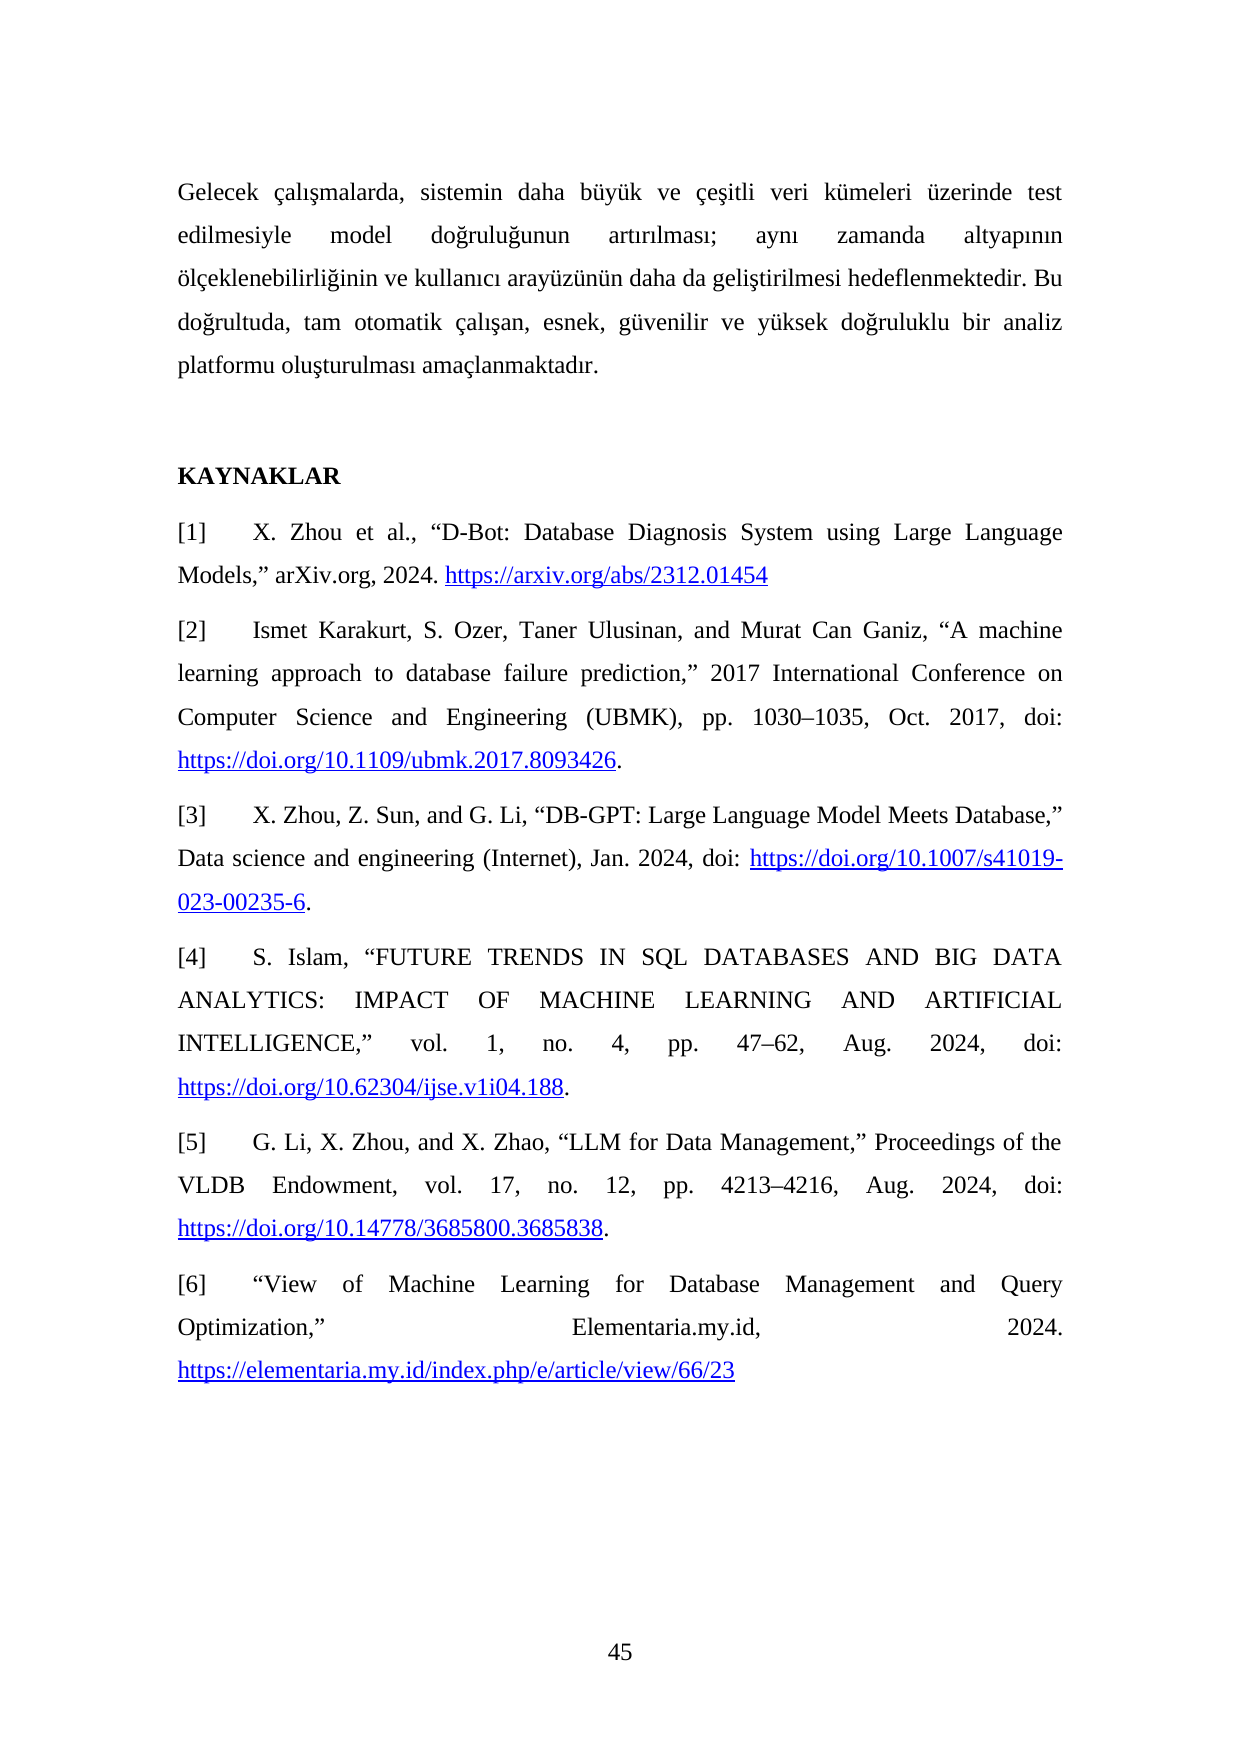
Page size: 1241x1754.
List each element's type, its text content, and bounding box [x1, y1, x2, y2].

text KAYNAKLAR [177, 461, 1063, 490]
text [6] “View of Machine Learning for Database Management and Query Optimization,” Elementaria.my.id, 2024. https://elementaria.my.id/index.php/e/article/view/66/23 [177, 1269, 1063, 1384]
text [3] X. Zhou, Z. Sun, and G. Li, “DB-GPT: Large Language Model Meets Database,” Data science and engineering (Internet), Jan. 2024, doi: https://doi.org/10.1007/s41019-023-00235-6. [177, 800, 1063, 915]
text [4] S. Islam, “FUTURE TRENDS IN SQL DATABASES AND BIG DATA ANALYTICS: IMPACT OF MACHINE LEARNING AND ARTIFICIAL INTELLIGENCE,” vol. 1, no. 4, pp. 47–62, Aug. 2024, doi: https://doi.org/10.62304/ijse.v1i04.188. [177, 942, 1063, 1100]
text [1] X. Zhou et al., “D-Bot: Database Diagnosis System using Large Language Models,” arXiv.org, 2024. https://arxiv.org/abs/2312.01454 [177, 517, 1063, 588]
text [2] Ismet Karakurt, S. Ozer, Taner Ulusinan, and Murat Can Ganiz, “A machine learning approach to database failure prediction,” 2017 International Conference on Computer Science and Engineering (UBMK), pp. 1030–1035, Oct. 2017, doi: https://doi.org/10.1109/ubmk.2017.8093426. [177, 615, 1063, 773]
text [5] G. Li, X. Zhou, and X. Zhao, “LLM for Data Management,” Proceedings of the VLDB Endowment, vol. 17, no. 12, pp. 4213–4216, Aug. 2024, doi: https://doi.org/10.14778/3685800.3685838. [177, 1127, 1063, 1242]
text Gelecek çalışmalarda, sistemin daha büyük ve çeşitli veri kümeleri üzerinde test edilmesiyle model doğruluğunun artırılması; aynı zamanda altyapının ölçeklenebilirliğinin ve kullanıcı arayüzünün daha da geliştirilmesi hedeflenmektedir. Bu doğrultuda, tam otomatik çalışan, esnek, güvenilir ve yüksek doğruluklu bir analiz platformu oluşturulması amaçlanmaktadır. [177, 177, 1063, 378]
